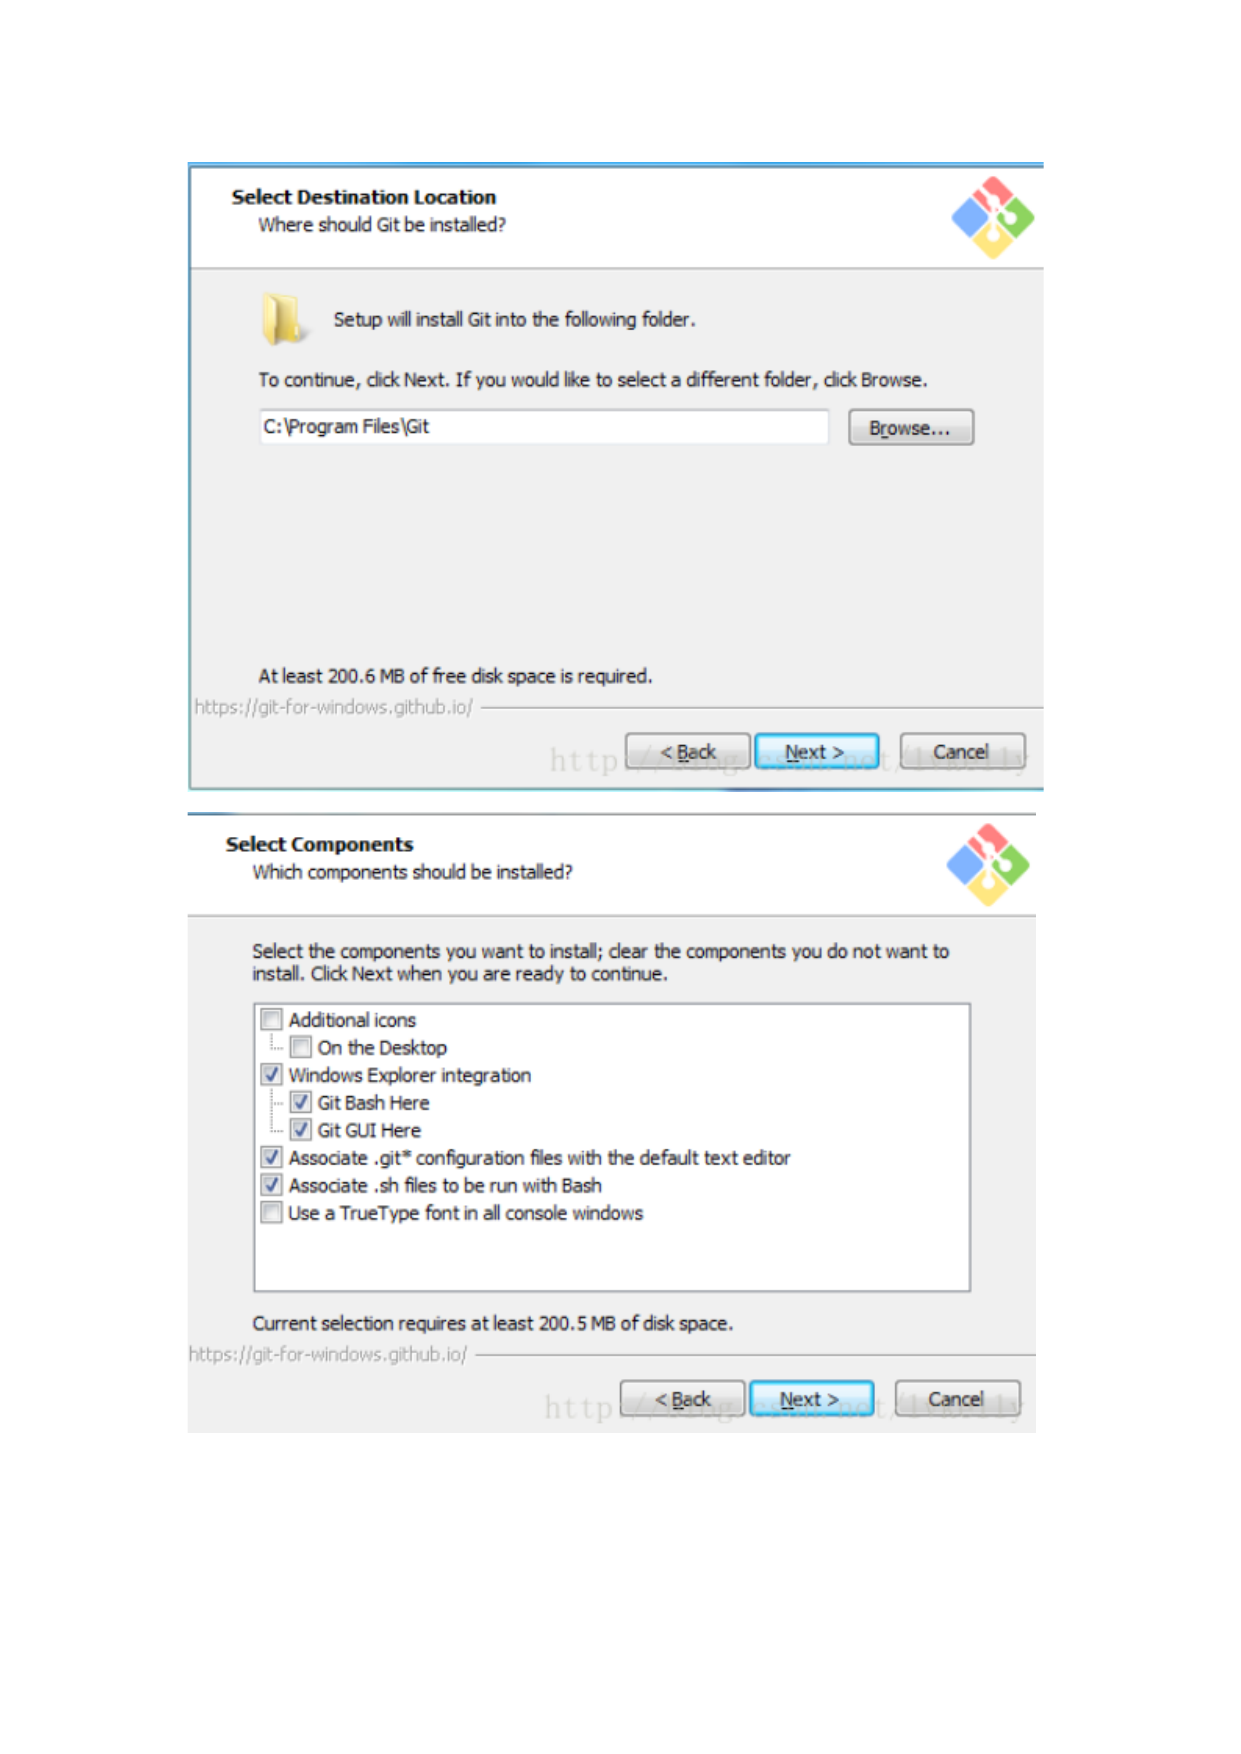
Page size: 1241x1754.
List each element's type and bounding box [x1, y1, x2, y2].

picture [187, 812, 1036, 1433]
picture [187, 162, 1044, 792]
